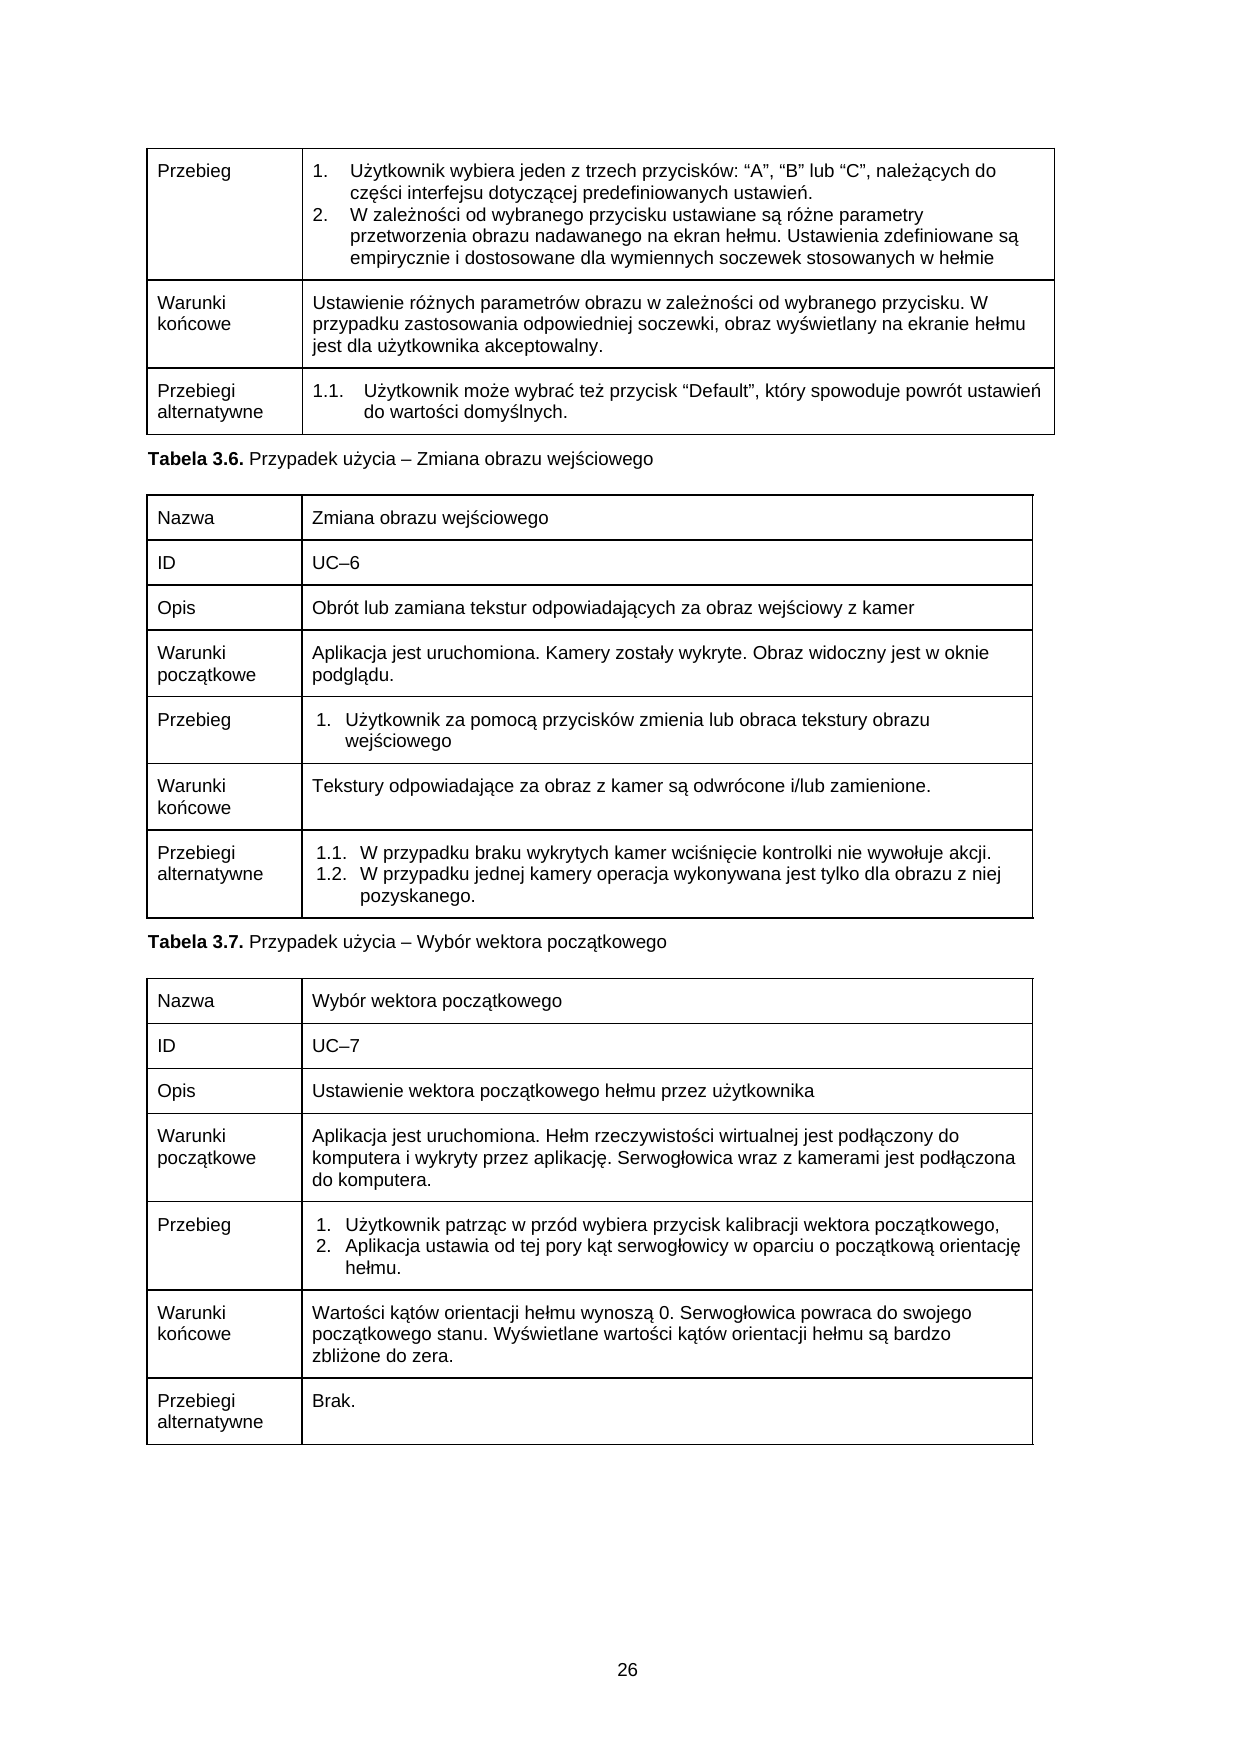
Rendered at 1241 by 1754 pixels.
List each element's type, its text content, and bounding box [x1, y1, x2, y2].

table_cell Opis [148, 586, 301, 629]
table_cell W przypadku braku wykrytych kamer wciśnięcie kontrolki nie wywołuje akcji. W przypadku jednej kamery operacja wykonywana jest tylko dla obrazu z niej pozyskanego. [303, 831, 1032, 917]
table_cell UC–7 [303, 1024, 1032, 1068]
text Tabela 3.6. Przypadek użycia – Zmiana obrazu wejściowego [148, 448, 1033, 469]
table_cell Przebieg [148, 1202, 301, 1289]
table_cell Warunki początkowe [148, 631, 301, 696]
table_cell Przebiegi alternatywne [148, 1379, 301, 1444]
table_cell Wartości kątów orientacji hełmu wynoszą 0. Serwogłowica powraca do swojego początkowego stanu. Wyświetlane wartości kątów orientacji hełmu są bardzo zbliżone do zera. [303, 1291, 1032, 1377]
table_cell Tekstury odpowiadające za obraz z kamer są odwrócone i/lub zamienione. [303, 764, 1032, 829]
table_header Wybór wektora początkowego [303, 979, 1032, 1023]
table_cell Użytkownik za pomocą przycisków zmienia lub obraca tekstury obrazu wejściowego [303, 697, 1032, 762]
table_cell Obrót lub zamiana tekstur odpowiadających za obraz wejściowy z kamer [303, 586, 1032, 629]
table_cell Przebieg [148, 697, 301, 762]
table_cell Aplikacja jest uruchomiona. Kamery zostały wykryte. Obraz widoczny jest w oknie podglądu. [303, 631, 1032, 696]
text Tabela 3.7. Przypadek użycia – Wybór wektora początkowego [148, 931, 1033, 953]
table_header Nazwa [148, 979, 301, 1023]
table_cell Warunki końcowe [148, 1291, 301, 1377]
table_cell Aplikacja jest uruchomiona. Hełm rzeczywistości wirtualnej jest podłączony do komputera i wykryty przez aplikację. Serwogłowica wraz z kamerami jest podłączona do komputera. [303, 1114, 1032, 1201]
table_header Zmiana obrazu wejściowego [303, 496, 1032, 539]
table_header Nazwa [148, 496, 301, 539]
table_cell ID [148, 1024, 301, 1068]
table_cell Użytkownik może wybrać też przycisk “Default”, który spowoduje powrót ustawień do wartości domyślnych. [303, 369, 1054, 434]
table_cell Użytkownik patrząc w przód wybiera przycisk kalibracji wektora początkowego, Aplikacja ustawia od tej pory kąt serwogłowicy w oparciu o początkową orientację hełmu. [303, 1202, 1032, 1289]
table_cell Warunki końcowe [148, 764, 301, 829]
table_cell Brak. [303, 1379, 1032, 1444]
table_cell Przebiegi alternatywne [148, 831, 301, 917]
table_cell Ustawienie wektora początkowego hełmu przez użytkownika [303, 1069, 1032, 1113]
table_cell Warunki końcowe [148, 281, 302, 367]
table_cell Warunki początkowe [148, 1114, 301, 1201]
table_cell Użytkownik wybiera jeden z trzech przycisków: “A”, “B” lub “C”, należących do części interfejsu dotyczącej predefiniowanych ustawień. W zależności od wybranego przycisku ustawiane są różne parametry przetworzenia obrazu nadawanego na ekran hełmu. Ustawienia zdefiniowane są empirycznie i dostosowane dla wymiennych soczewek stosowanych w hełmie [303, 149, 1054, 279]
table_cell Przebiegi alternatywne [148, 369, 302, 434]
table_cell Ustawienie różnych parametrów obrazu w zależności od wybranego przycisku. W przypadku zastosowania odpowiedniej soczewki, obraz wyświetlany na ekranie hełmu jest dla użytkownika akceptowalny. [303, 281, 1054, 367]
table_cell UC–6 [303, 541, 1032, 584]
table_cell ID [148, 541, 301, 584]
table_cell Opis [148, 1069, 301, 1113]
table_cell Przebieg [148, 149, 302, 279]
